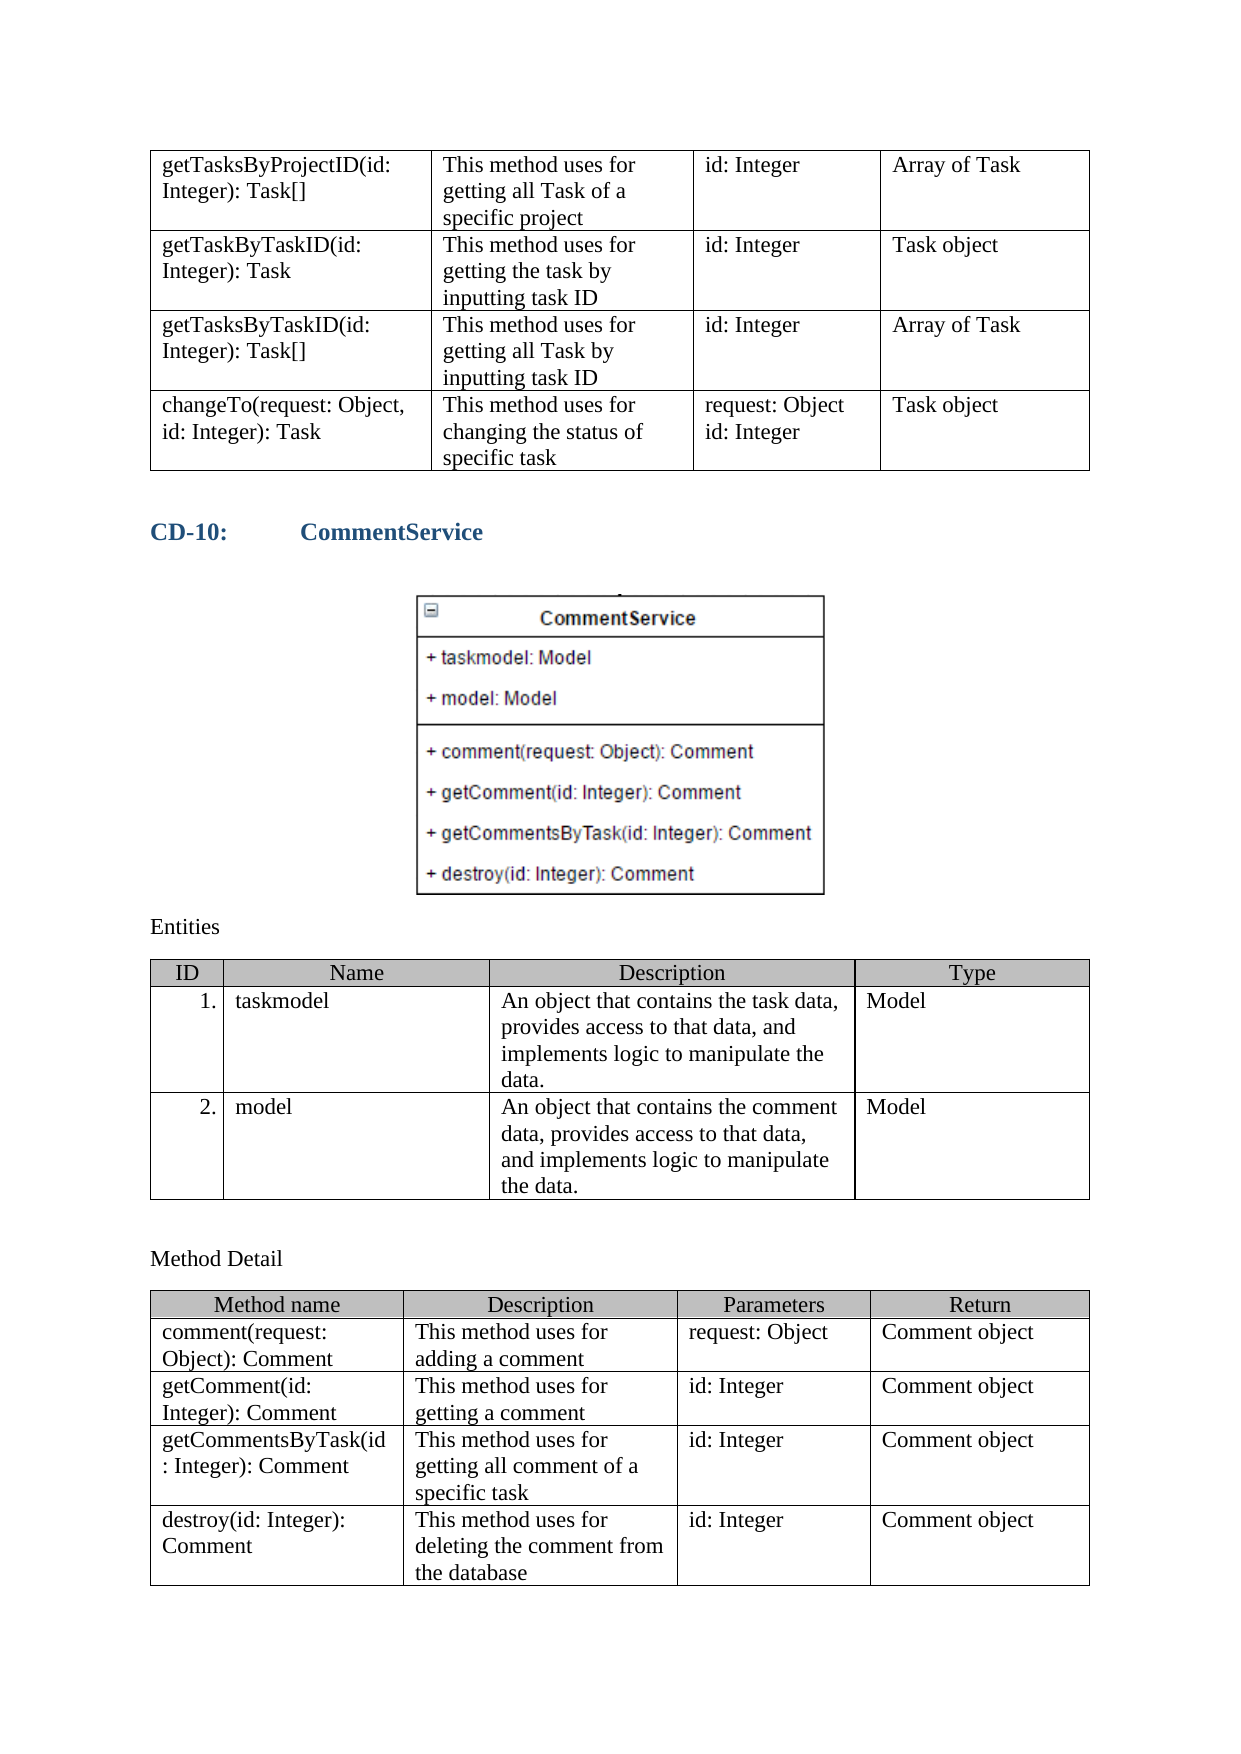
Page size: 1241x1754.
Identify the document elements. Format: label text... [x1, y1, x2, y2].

subtitle CommentService [150, 517, 1090, 545]
table_cell An object that contains the comment data, provides access to that data, and implements logic to manipulate the data. [490, 1093, 854, 1199]
picture [415, 594, 825, 895]
table_cell Model [856, 987, 1089, 1092]
table_header Parameters [678, 1291, 870, 1317]
table_cell This method uses for deleting the comment from the database [404, 1506, 677, 1585]
table_cell Task object [881, 231, 1089, 310]
table_cell request: Object [678, 1319, 870, 1371]
table_cell [151, 1093, 223, 1199]
table_cell This method uses for getting a comment [404, 1372, 677, 1425]
table_cell getTaskByTaskID(id: Integer): Task [151, 231, 431, 310]
table_header Type [856, 960, 1089, 986]
table_cell This method uses for getting the task by inputting task ID [432, 231, 693, 310]
table_cell Comment object [871, 1506, 1089, 1585]
table_header Description [404, 1291, 677, 1317]
table_cell Model [856, 1093, 1089, 1199]
table_header Method name [151, 1291, 403, 1317]
table_header Return [871, 1291, 1089, 1317]
table_cell Array of Task [881, 151, 1089, 230]
table_cell id: Integer [694, 311, 880, 390]
table_cell destroy(id: Integer): Comment [151, 1506, 403, 1585]
table_cell This method uses for getting all comment of a specific task [404, 1426, 677, 1505]
table_cell getTasksByProjectID(id: Integer): Task[] [151, 151, 431, 230]
table_cell changeTo(request: Object, id: Integer): Task [151, 391, 431, 470]
table_cell id: Integer [678, 1372, 870, 1425]
table_cell getComment(id: Integer): Comment [151, 1372, 403, 1425]
table_cell model [224, 1093, 489, 1199]
table_header Description [490, 960, 854, 986]
table_cell [151, 987, 223, 1092]
table_cell Comment object [871, 1372, 1089, 1425]
text Entities [150, 913, 1090, 940]
table_cell An object that contains the task data, provides access to that data, and implements logic to manipulate the data. [490, 987, 854, 1092]
table_cell id: Integer [678, 1426, 870, 1505]
table_cell id: Integer [694, 231, 880, 310]
table_cell id: Integer [678, 1506, 870, 1585]
table_cell getTasksByTaskID(id: Integer): Task[] [151, 311, 431, 390]
table_cell taskmodel [224, 987, 489, 1092]
table_cell Comment object [871, 1319, 1089, 1371]
table_cell This method uses for getting all Task of a specific project [432, 151, 693, 230]
table_cell request: Object id: Integer [694, 391, 880, 470]
table_cell id: Integer [694, 151, 880, 230]
table_cell Array of Task [881, 311, 1089, 390]
table_header Name [224, 960, 489, 986]
text Method Detail [150, 1245, 1090, 1271]
table_cell getCommentsByTask(id: Integer): Comment [151, 1426, 403, 1505]
table_cell comment(request: Object): Comment [151, 1319, 403, 1371]
table_cell This method uses for adding a comment [404, 1319, 677, 1371]
table_header ID [151, 960, 223, 986]
table_cell Comment object [871, 1426, 1089, 1505]
table_cell This method uses for getting all Task by inputting task ID [432, 311, 693, 390]
table_cell Task object [881, 391, 1089, 470]
table_cell This method uses for changing the status of specific task [432, 391, 693, 470]
